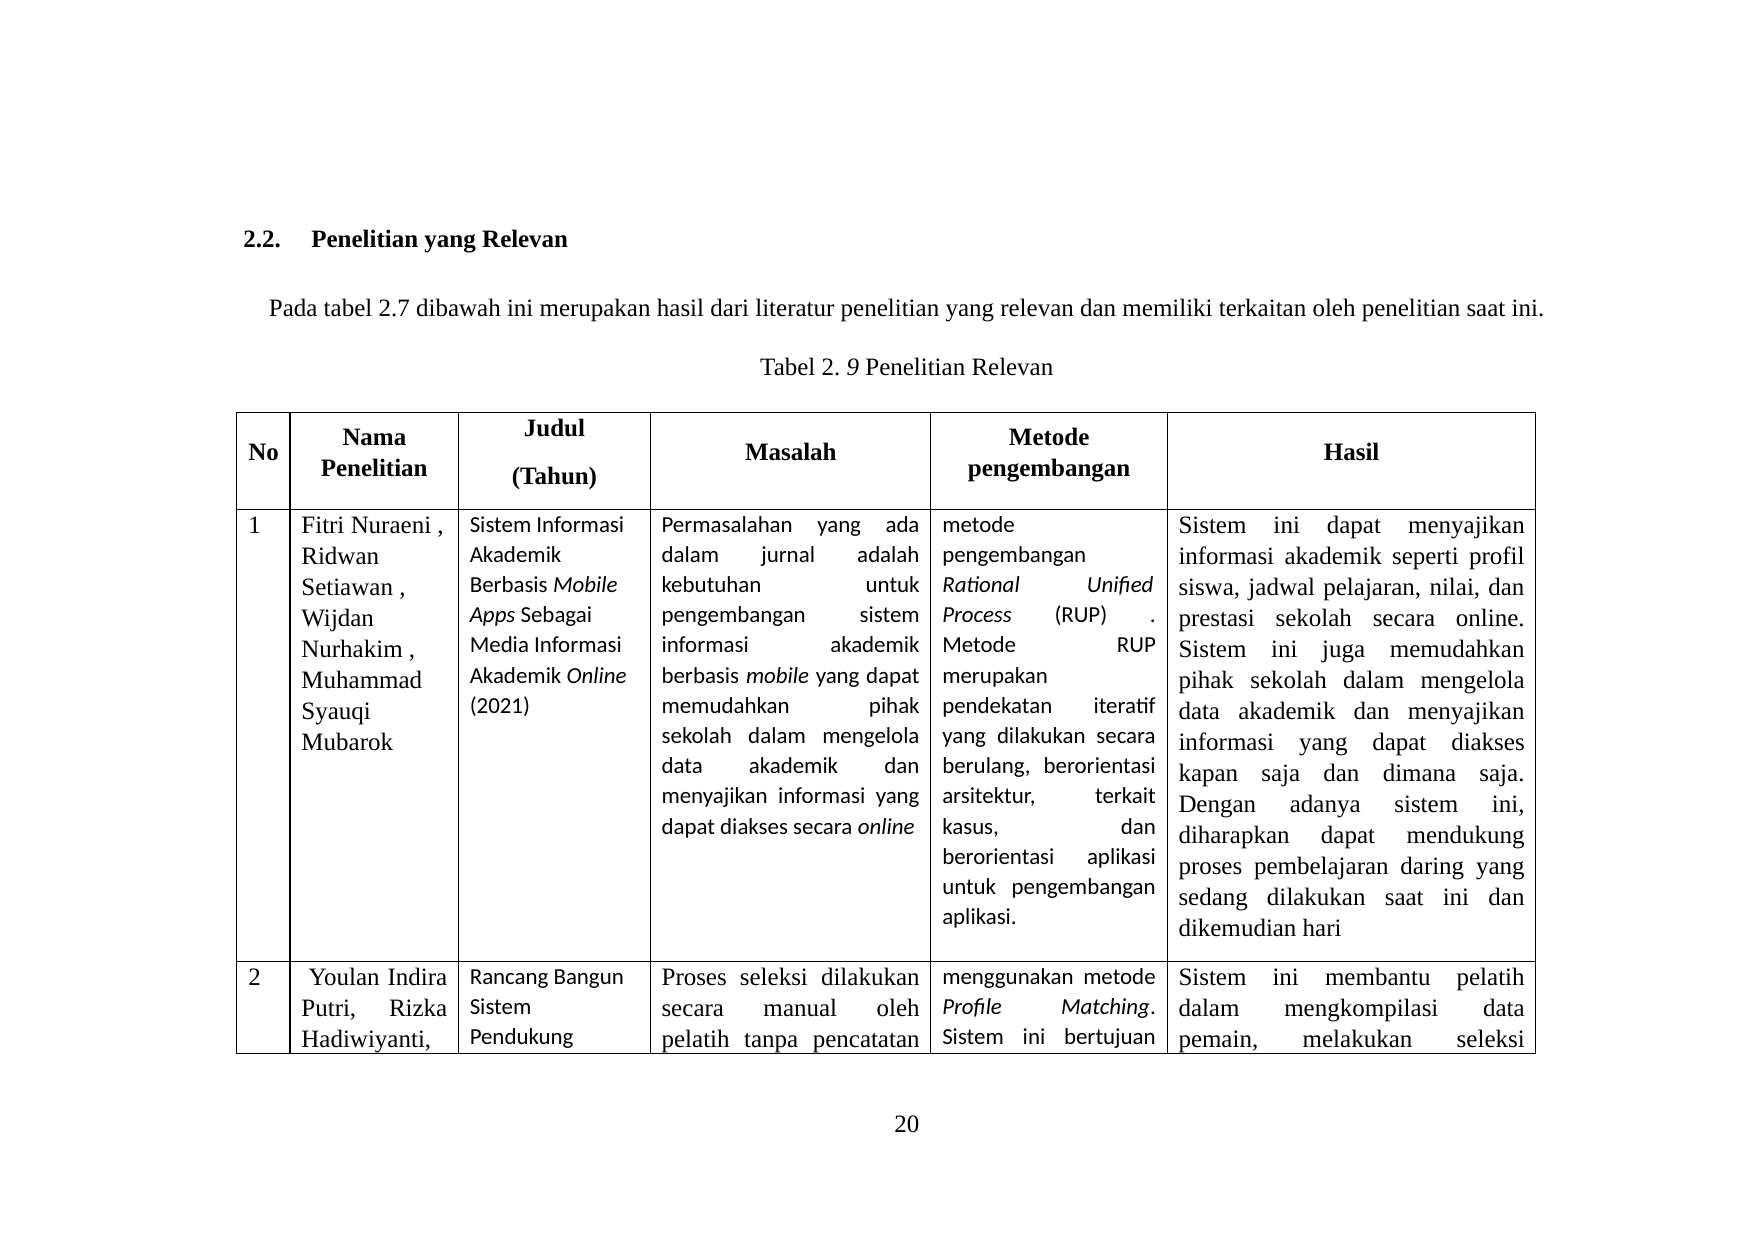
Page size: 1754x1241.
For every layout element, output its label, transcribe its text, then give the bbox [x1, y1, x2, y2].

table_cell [931, 962, 1167, 1053]
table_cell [1168, 962, 1535, 1053]
table_cell Sistem ini dapat menyajikan informasi akademik seperti profil siswa, jadwal pelajaran, nilai, dan prestasi sekolah secara online. Sistem ini juga memudahkan pihak sekolah dalam mengelola data akademik dan menyajikan informasi yang dapat diakses kapan saja dan dimana saja. Dengan adanya sistem ini, diharapkan dapat mendukung proses pembelajaran daring yang sedang dilakukan saat ini dan dikemudian hari [1168, 510, 1535, 961]
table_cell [651, 962, 930, 1053]
table_header Hasil [1168, 413, 1535, 509]
table_cell Permasalahan yang ada dalam jurnal adalah kebutuhan untuk pengembangan sistem informasi akademik berbasis mobile yang dapat memudahkan pihak sekolah dalam mengelola data akademik dan menyajikan informasi yang dapat diakses secara online [651, 510, 930, 961]
text Pada tabel 2.7 dibawah ini merupakan hasil dari literatur penelitian yang relevan dan memiliki terkaitan oleh penelitian saat ini. [236, 293, 1577, 321]
table_cell 2 [237, 962, 289, 1053]
table_header No [237, 413, 289, 509]
table_cell Sistem Informasi Akademik Berbasis Mobile Apps Sebagai Media Informasi Akademik Online (2021) [459, 510, 650, 961]
table_header Nama Penelitian [291, 413, 458, 509]
table_cell Fitri Nuraeni , Ridwan Setiawan , Wijdan Nurhakim , Muhammad Syauqi Mubarok [291, 510, 458, 961]
subtitle Penelitian yang Relevan [243, 224, 1577, 253]
text Tabel 2. 9 Penelitian Relevan [236, 352, 1577, 381]
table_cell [459, 962, 650, 1053]
table_cell 1 [237, 510, 289, 961]
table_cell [291, 962, 458, 1053]
table_header Judul (Tahun) [459, 413, 650, 509]
table_header Metode pengembangan [931, 413, 1167, 509]
table_cell metode pengembangan Rational Unified Process (RUP) . Metode RUP merupakan pendekatan iteratif yang dilakukan secara berulang, berorientasi arsitektur, terkait kasus, dan berorientasi aplikasi untuk pengembangan aplikasi. [931, 510, 1167, 961]
table_header Masalah [651, 413, 930, 509]
